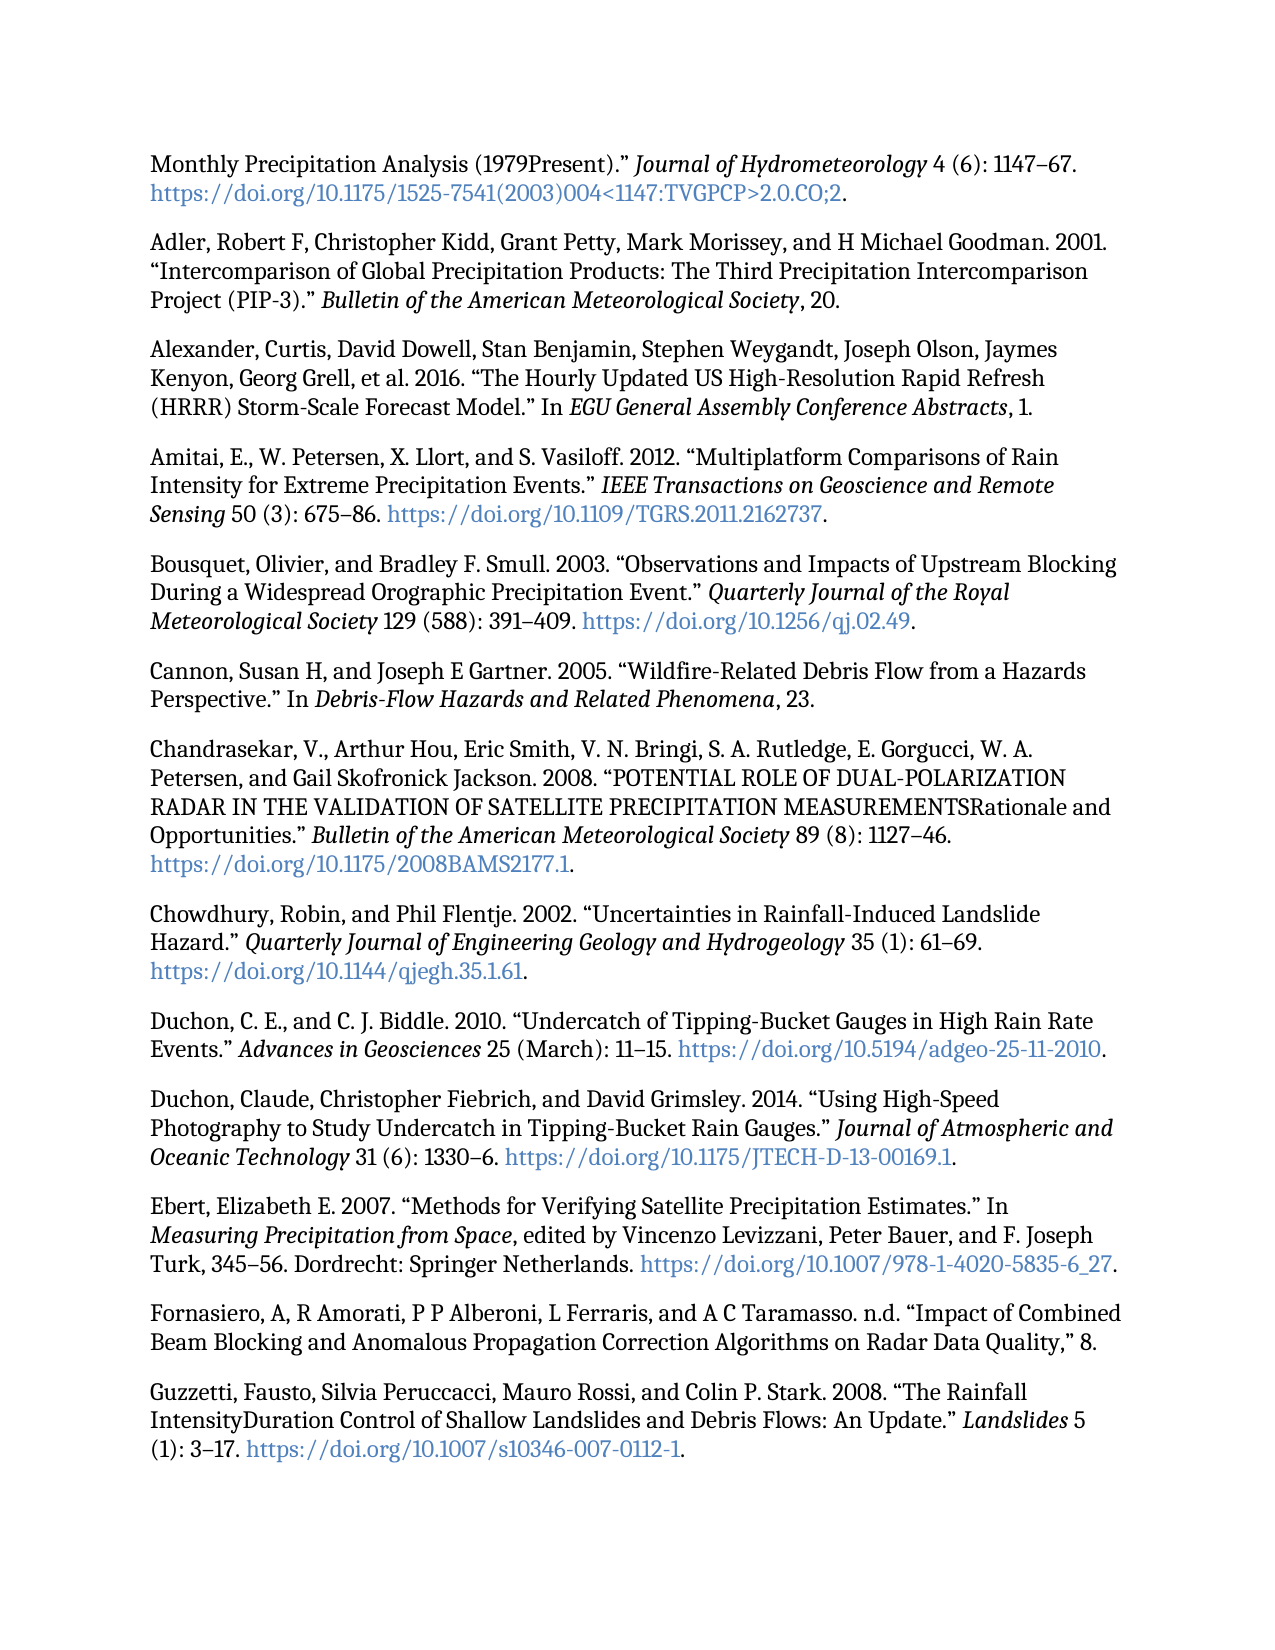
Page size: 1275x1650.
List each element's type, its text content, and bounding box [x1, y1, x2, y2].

text Alexander, Curtis, David Dowell, Stan Benjamin, Stephen Weygandt, Joseph Olson, Jaymes Kenyon, Georg Grell, et al. 2016. “The Hourly Updated US High-Resolution Rapid Refresh (HRRR) Storm-Scale Forecast Model.” In EGU General Assembly Conference Abstracts, 1. [150, 335, 1125, 422]
text Guzzetti, Fausto, Silvia Peruccacci, Mauro Rossi, and Colin P. Stark. 2008. “The Rainfall IntensityDuration Control of Shallow Landslides and Debris Flows: An Update.” Landslides 5 (1): 3–17. https://doi.org/10.1007/s10346-007-0112-1. [150, 1377, 1125, 1464]
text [150, 150, 1125, 207]
text Chandrasekar, V., Arthur Hou, Eric Smith, V. N. Bringi, S. A. Rutledge, E. Gorgucci, W. A. Petersen, and Gail Skofronick Jackson. 2008. “POTENTIAL ROLE OF DUAL-POLARIZATION RADAR IN THE VALIDATION OF SATELLITE PRECIPITATION MEASUREMENTSRationale and Opportunities.” Bulletin of the American Meteorological Society 89 (8): 1127–46. https://doi.org/10.1175/2008BAMS2177.1. [150, 735, 1125, 879]
text Duchon, C. E., and C. J. Biddle. 2010. “Undercatch of Tipping-Bucket Gauges in High Rain Rate Events.” Advances in Geosciences 25 (March): 11–15. https://doi.org/10.5194/adgeo-25-11-2010. [150, 1007, 1125, 1064]
text Amitai, E., W. Petersen, X. Llort, and S. Vasiloff. 2012. “Multiplatform Comparisons of Rain Intensity for Extreme Precipitation Events.” IEEE Transactions on Geoscience and Remote Sensing 50 (3): 675–86. https://doi.org/10.1109/TGRS.2011.2162737. [150, 442, 1125, 529]
text Cannon, Susan H, and Joseph E Gartner. 2005. “Wildfire-Related Debris Flow from a Hazards Perspective.” In Debris-Flow Hazards and Related Phenomena, 23. [150, 657, 1125, 714]
text Adler, Robert F, Christopher Kidd, Grant Petty, Mark Morissey, and H Michael Goodman. 2001. “Intercomparison of Global Precipitation Products: The Third Precipitation Intercomparison Project (PIP-3).” Bulletin of the American Meteorological Society, 20. [150, 228, 1125, 314]
text Fornasiero, A, R Amorati, P P Alberoni, L Ferraris, and A C Taramasso. n.d. “Impact of Combined Beam Blocking and Anomalous Propagation Correction Algorithms on Radar Data Quality,” 8. [150, 1299, 1125, 1357]
text Bousquet, Olivier, and Bradley F. Smull. 2003. “Observations and Impacts of Upstream Blocking During a Widespread Orographic Precipitation Event.” Quarterly Journal of the Royal Meteorological Society 129 (588): 391–409. https://doi.org/10.1256/qj.02.49. [150, 549, 1125, 636]
text Chowdhury, Robin, and Phil Flentje. 2002. “Uncertainties in Rainfall-Induced Landslide Hazard.” Quarterly Journal of Engineering Geology and Hydrogeology 35 (1): 61–69. https://doi.org/10.1144/qjegh.35.1.61. [150, 899, 1125, 986]
text Duchon, Claude, Christopher Fiebrich, and David Grimsley. 2014. “Using High-Speed Photography to Study Undercatch in Tipping-Bucket Rain Gauges.” Journal of Atmospheric and Oceanic Technology 31 (6): 1330–6. https://doi.org/10.1175/JTECH-D-13-00169.1. [150, 1085, 1125, 1171]
text Ebert, Elizabeth E. 2007. “Methods for Verifying Satellite Precipitation Estimates.” In Measuring Precipitation from Space, edited by Vincenzo Levizzani, Peter Bauer, and F. Joseph Turk, 345–56. Dordrecht: Springer Netherlands. https://doi.org/10.1007/978-1-4020-5835-6_27. [150, 1192, 1125, 1278]
